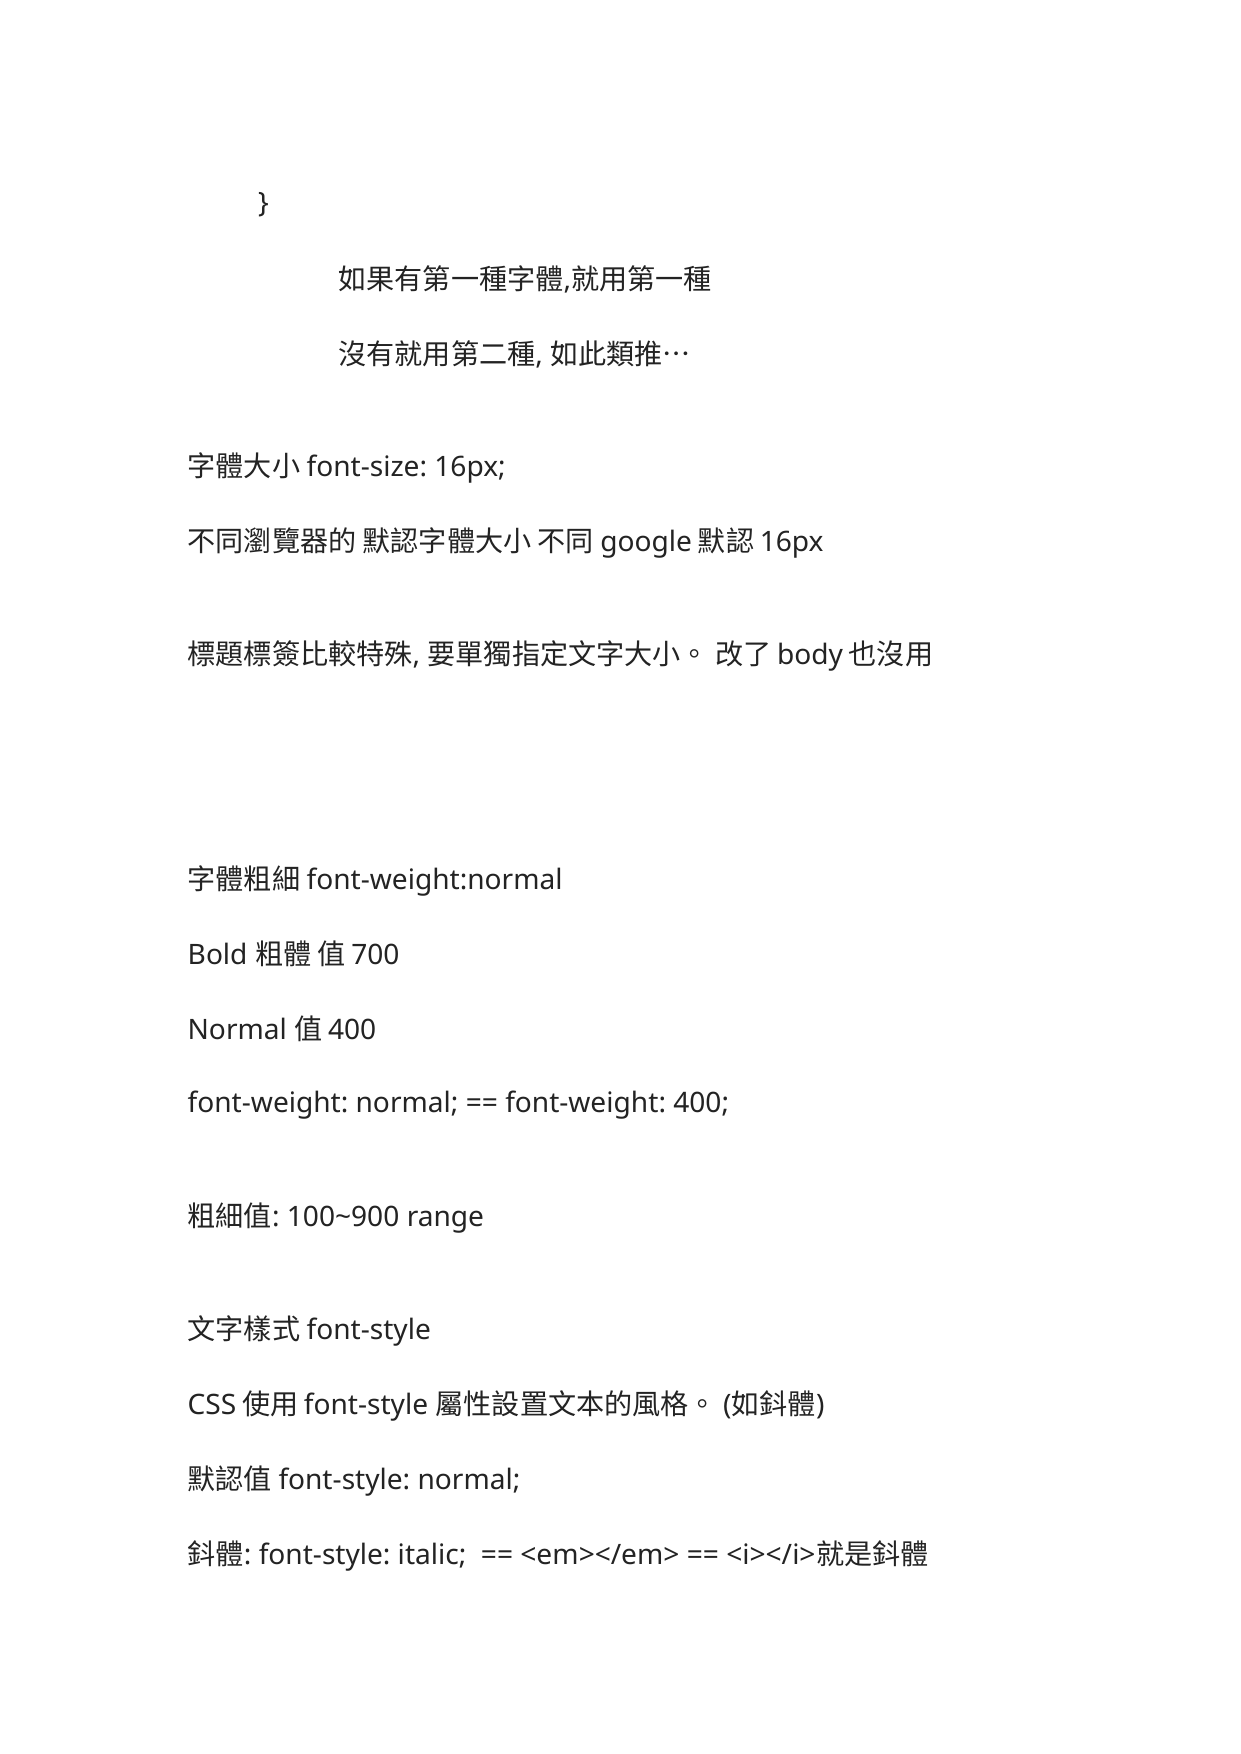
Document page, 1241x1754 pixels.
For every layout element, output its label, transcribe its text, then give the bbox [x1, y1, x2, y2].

text 字體大小 font-size: 16px; [187, 427, 1053, 502]
text 沒有就用第二種, 如此類推… [187, 314, 1053, 389]
text Normal 值400 [187, 989, 1053, 1064]
text CSS使用font-style 屬性設置文本的風格。 (如鈄體) [187, 1364, 1053, 1439]
text 字體粗細 font-weight:normal [187, 839, 1053, 914]
text 如果有第一種字體,就用第一種 [187, 239, 1053, 314]
text 粗細值: 100~900 range [187, 1177, 1053, 1252]
text 鈄體: font-style: italic; == <em></em> == <i></i>就是鈄體 [187, 1514, 1053, 1589]
text 不同瀏覽器的 默認字體大小 不同 google默認16px [187, 502, 1053, 577]
text } [187, 164, 1053, 239]
text Bold 粗體 值700 [187, 914, 1053, 989]
text 默認值 font-style: normal; [187, 1439, 1053, 1514]
text 標題標簽比較特殊, 要單獨指定文字大小。 改了body也沒用 [187, 614, 1053, 689]
text 文字樣式 font-style [187, 1289, 1053, 1364]
text font-weight: normal; == font-weight: 400; [187, 1064, 1053, 1139]
